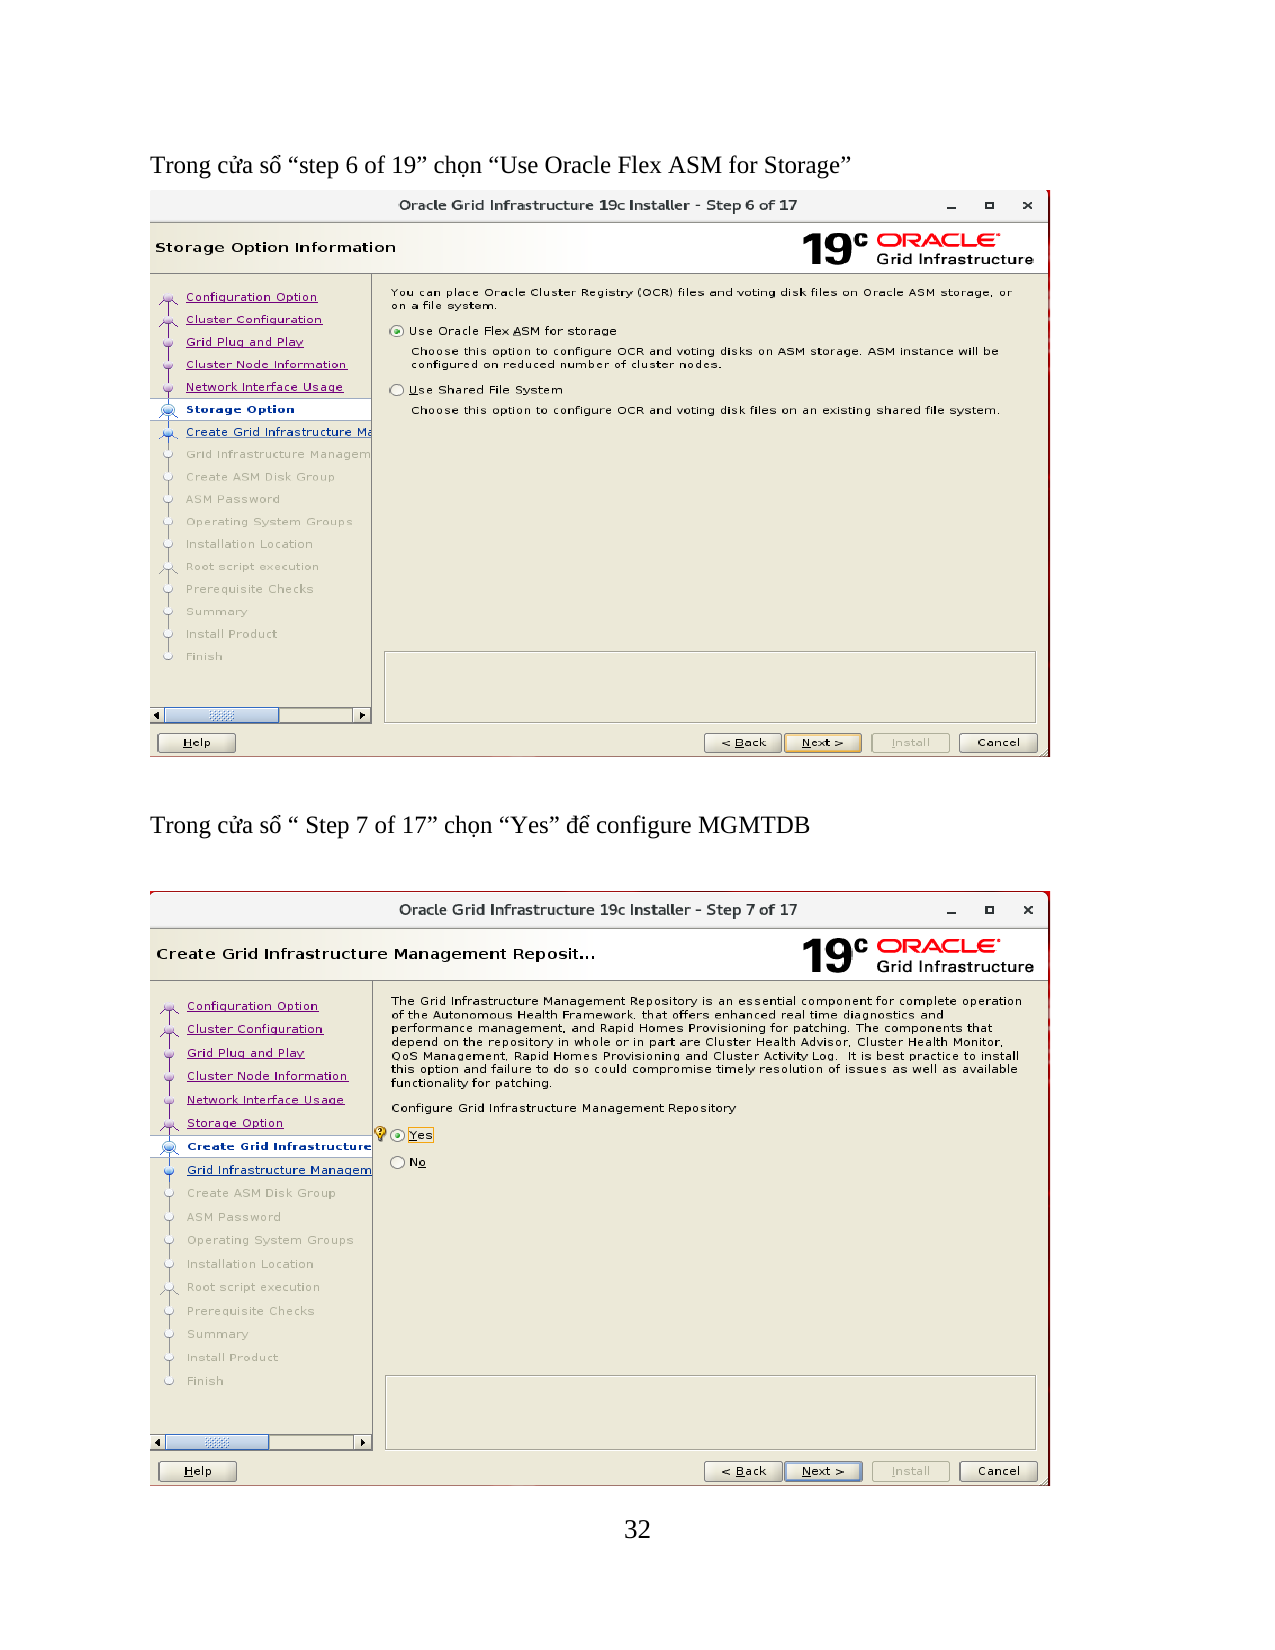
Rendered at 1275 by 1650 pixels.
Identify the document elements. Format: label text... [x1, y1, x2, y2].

text Trong cửa sổ “ Step 7 of 17” chọn “Yes” để configure MGMTDB [150, 810, 1125, 839]
text Trong cửa sổ “step 6 of 19” chọn “Use Oracle Flex ASM for Storage” [150, 150, 1125, 179]
picture [150, 891, 1050, 1486]
picture [150, 190, 1050, 757]
